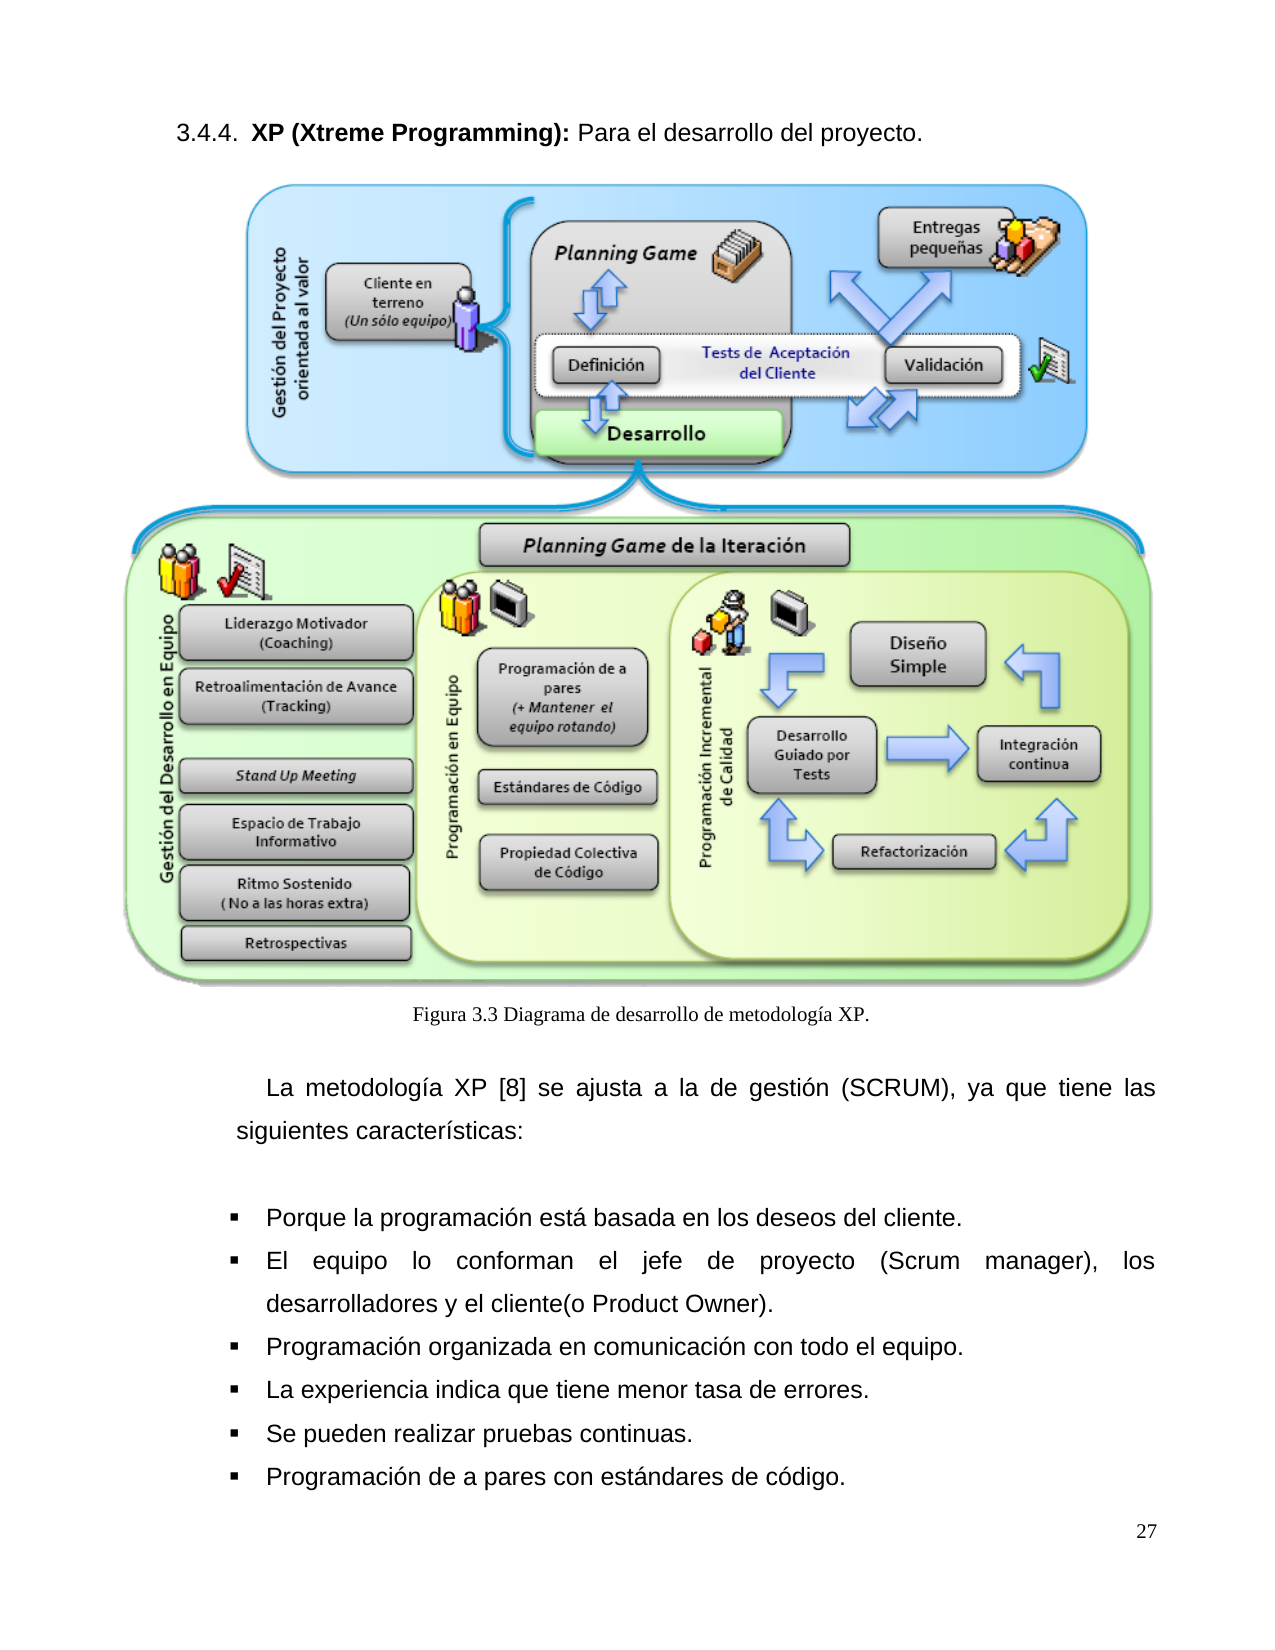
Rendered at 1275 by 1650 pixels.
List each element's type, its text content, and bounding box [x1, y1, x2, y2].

picture [118, 180, 1157, 987]
list La experiencia indica que tiene menor tasa de errores. [228, 1375, 1157, 1404]
list Se pueden realizar pruebas continuas. [228, 1419, 1157, 1447]
list XP (Xtreme Programming): Para el desarrollo del proyecto. [176, 118, 1157, 147]
list Porque la programación está basada en los deseos del cliente. [228, 1203, 1157, 1231]
list Programación de a pares con estándares de código. [228, 1462, 1157, 1491]
list El equipo lo conforman el jefe de proyecto (Scrum manager), los desarrolladores y el cliente(o Product Owner). [228, 1246, 1157, 1318]
list La metodología XP [8] se ajusta a la de gestión (SCRUM), ya que tiene las siguientes características: [236, 1073, 1157, 1145]
list Programación organizada en comunicación con todo el equipo. [228, 1332, 1157, 1361]
